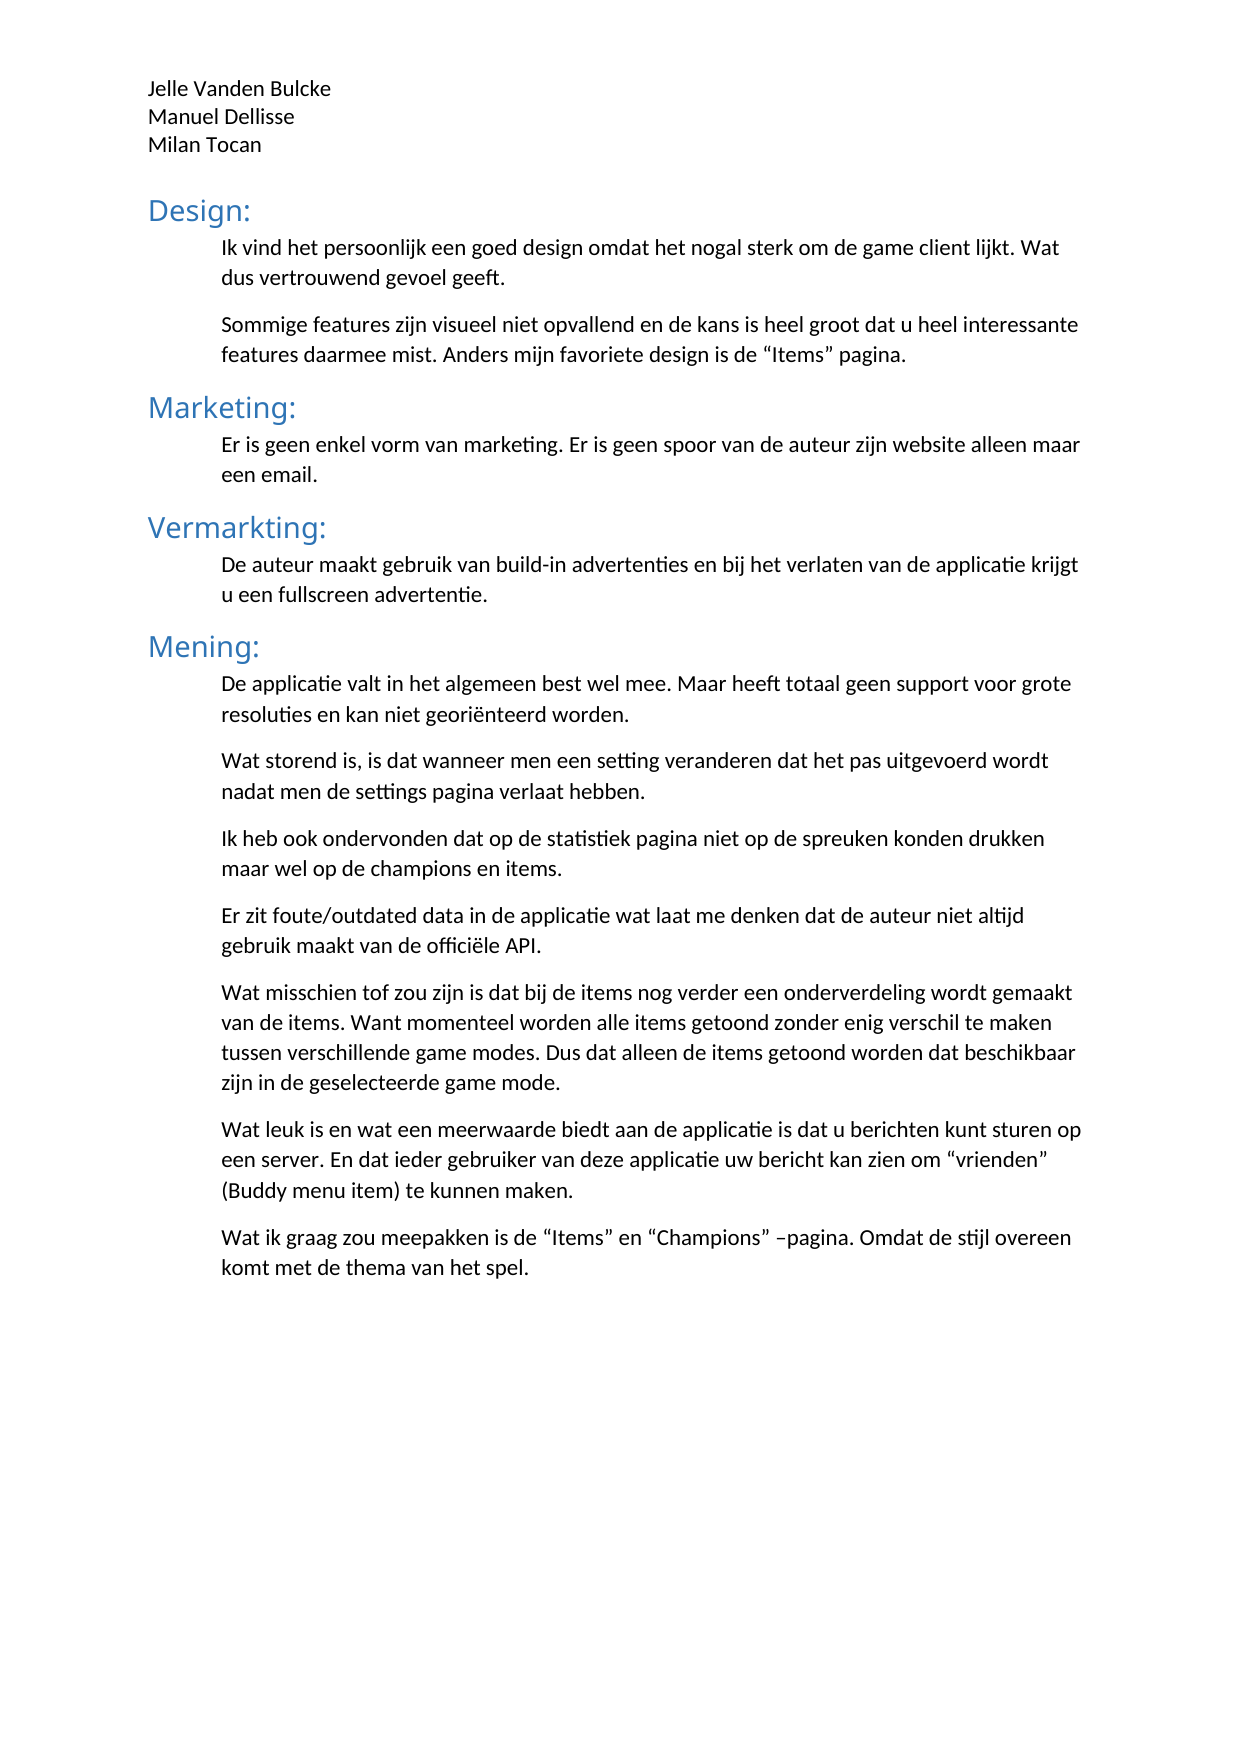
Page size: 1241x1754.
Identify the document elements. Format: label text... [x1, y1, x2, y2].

text Sommige features zijn visueel niet opvallend en de kans is heel groot dat u heel interessante features daarmee mist. Anders mijn favoriete design is de “Items” pagina. [221, 310, 1093, 368]
subtitle Vermarkting: [148, 507, 1093, 547]
text Wat misschien tof zou zijn is dat bij de items nog verder een onderverdeling wordt gemaakt van de items. Want momenteel worden alle items getoond zonder enig verschil te maken tussen verschillende game modes. Dus dat alleen de items getoond worden dat beschikbaar zijn in de geselecteerde game mode. [221, 978, 1093, 1097]
text Ik heb ook ondervonden dat op de statistiek pagina niet op de spreuken konden drukken maar wel op de champions en items. [221, 824, 1093, 882]
text De applicatie valt in het algemeen best wel mee. Maar heeft totaal geen support voor grote resoluties en kan niet georiënteerd worden. [221, 669, 1093, 728]
text Wat ik graag zou meepakken is de “Items” en “Champions” –pagina. Omdat de stijl overeen komt met de thema van het spel. [221, 1223, 1093, 1281]
text Wat leuk is en wat een meerwaarde biedt aan de applicatie is dat u berichten kunt sturen op een server. En dat ieder gebruiker van deze applicatie uw bericht kan zien om “vrienden” (Buddy menu item) te kunnen maken. [221, 1115, 1093, 1204]
text Ik vind het persoonlijk een goed design omdat het nogal sterk om de game client lijkt. Wat dus vertrouwend gevoel geeft. [221, 233, 1093, 291]
text Er zit foute/outdated data in de applicatie wat laat me denken dat de auteur niet altijd gebruik maakt van de officiële API. [221, 901, 1093, 959]
text Er is geen enkel vorm van marketing. Er is geen spoor van de auteur zijn website alleen maar een email. [221, 430, 1093, 488]
subtitle Design: [148, 190, 1093, 230]
subtitle Mening: [148, 627, 1093, 666]
subtitle Marketing: [148, 387, 1093, 427]
text Wat storend is, is dat wanneer men een setting veranderen dat het pas uitgevoerd wordt nadat men de settings pagina verlaat hebben. [221, 747, 1093, 805]
text De auteur maakt gebruik van build-in advertenties en bij het verlaten van de applicatie krijgt u een fullscreen advertentie. [221, 550, 1093, 608]
